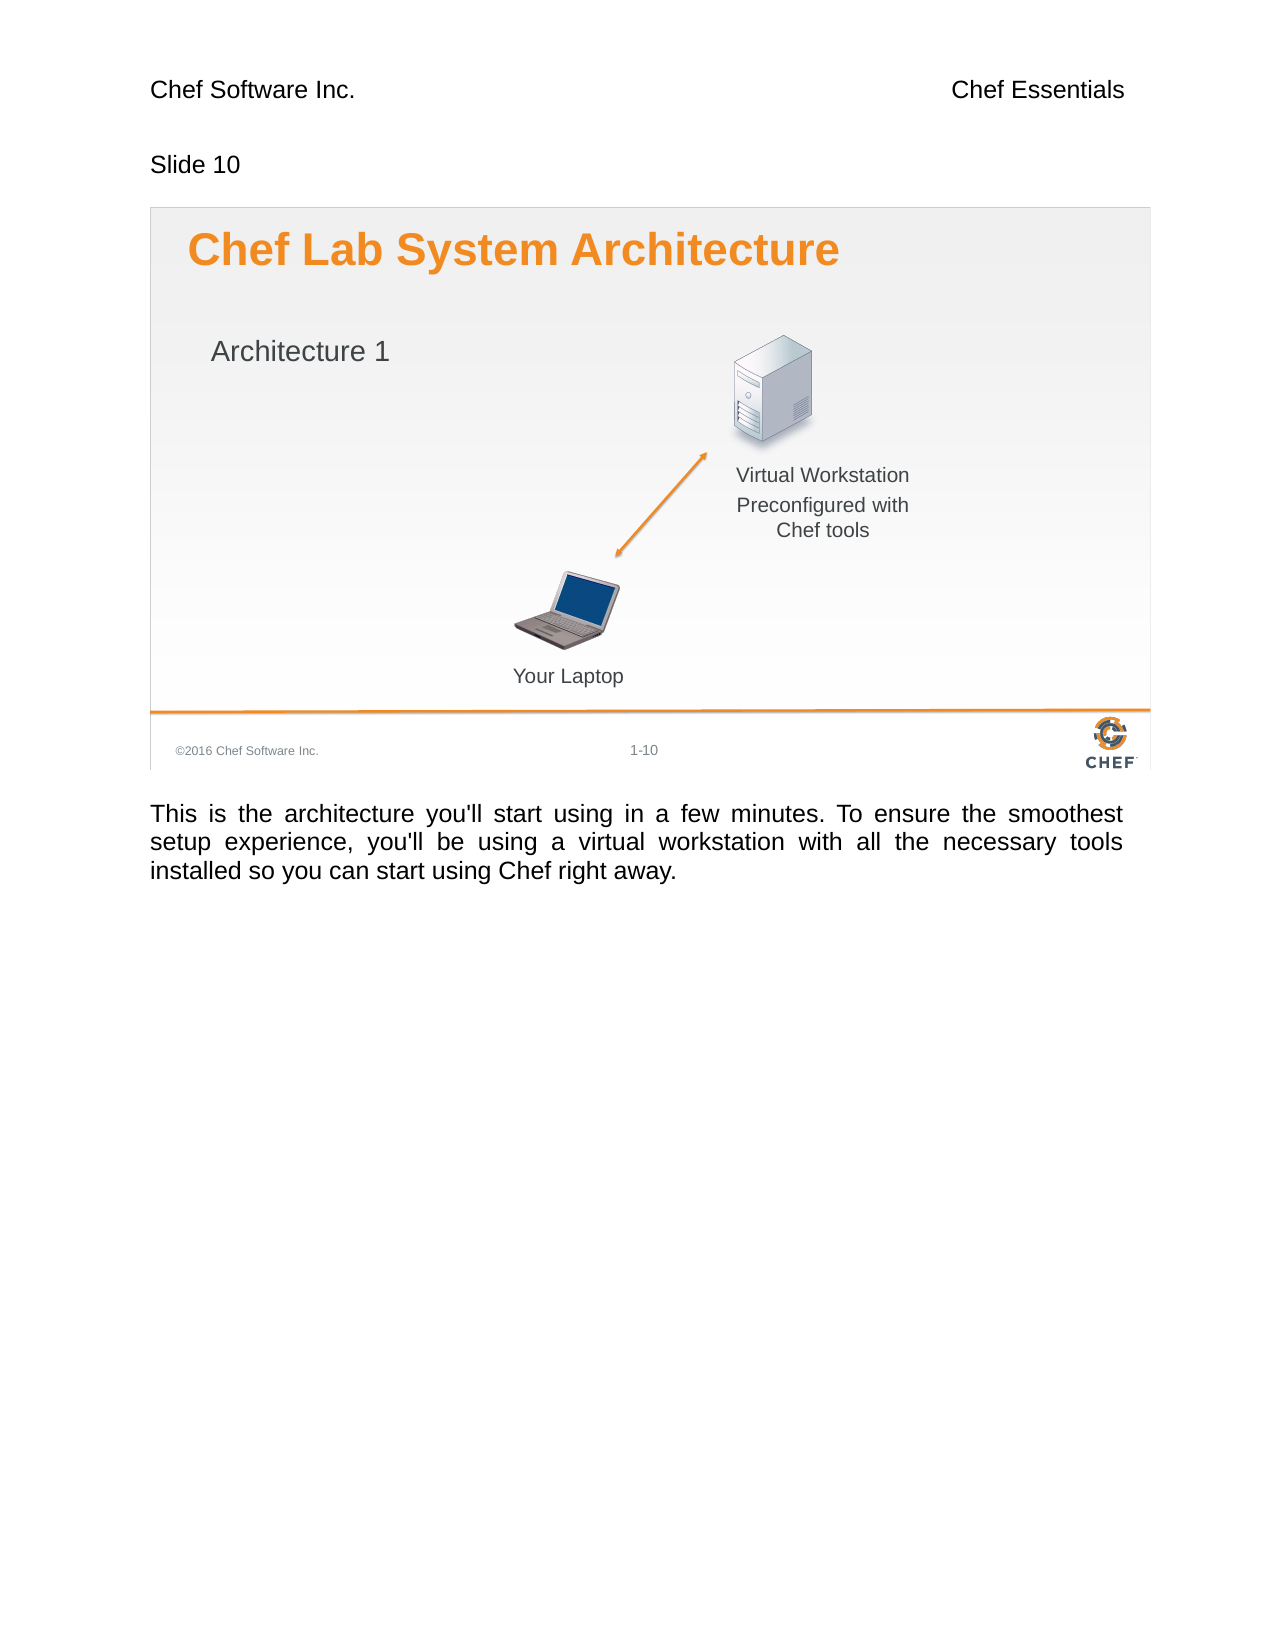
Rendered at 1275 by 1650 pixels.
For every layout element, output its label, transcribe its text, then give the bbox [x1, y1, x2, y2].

text This is the architecture you'll start using in a few minutes. To ensure the smoothest setup experience, you'll be using a virtual workstation with all the necessary tools installed so you can start using Chef right away. [150, 798, 1125, 885]
text Slide 10 [150, 150, 1125, 179]
